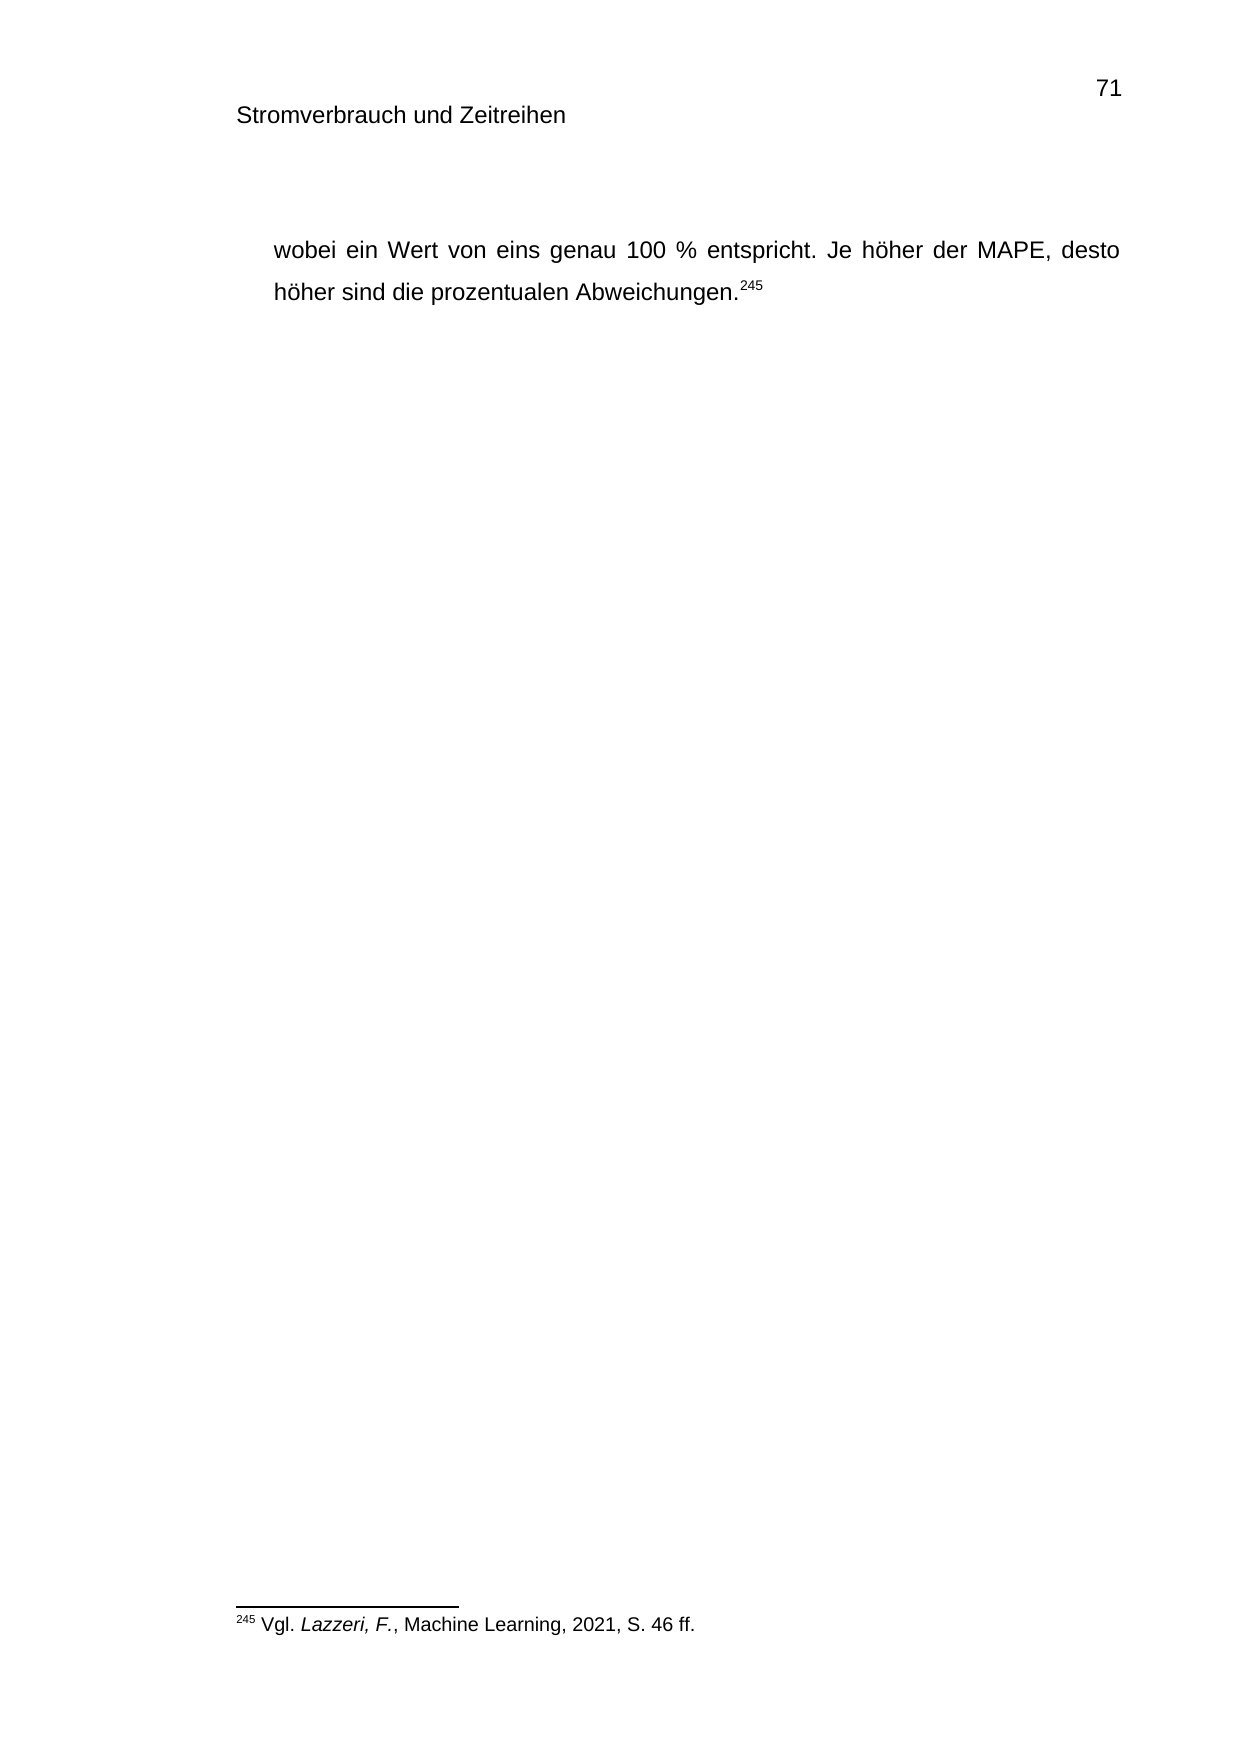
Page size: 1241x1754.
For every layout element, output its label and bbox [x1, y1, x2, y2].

list [274, 236, 1122, 305]
